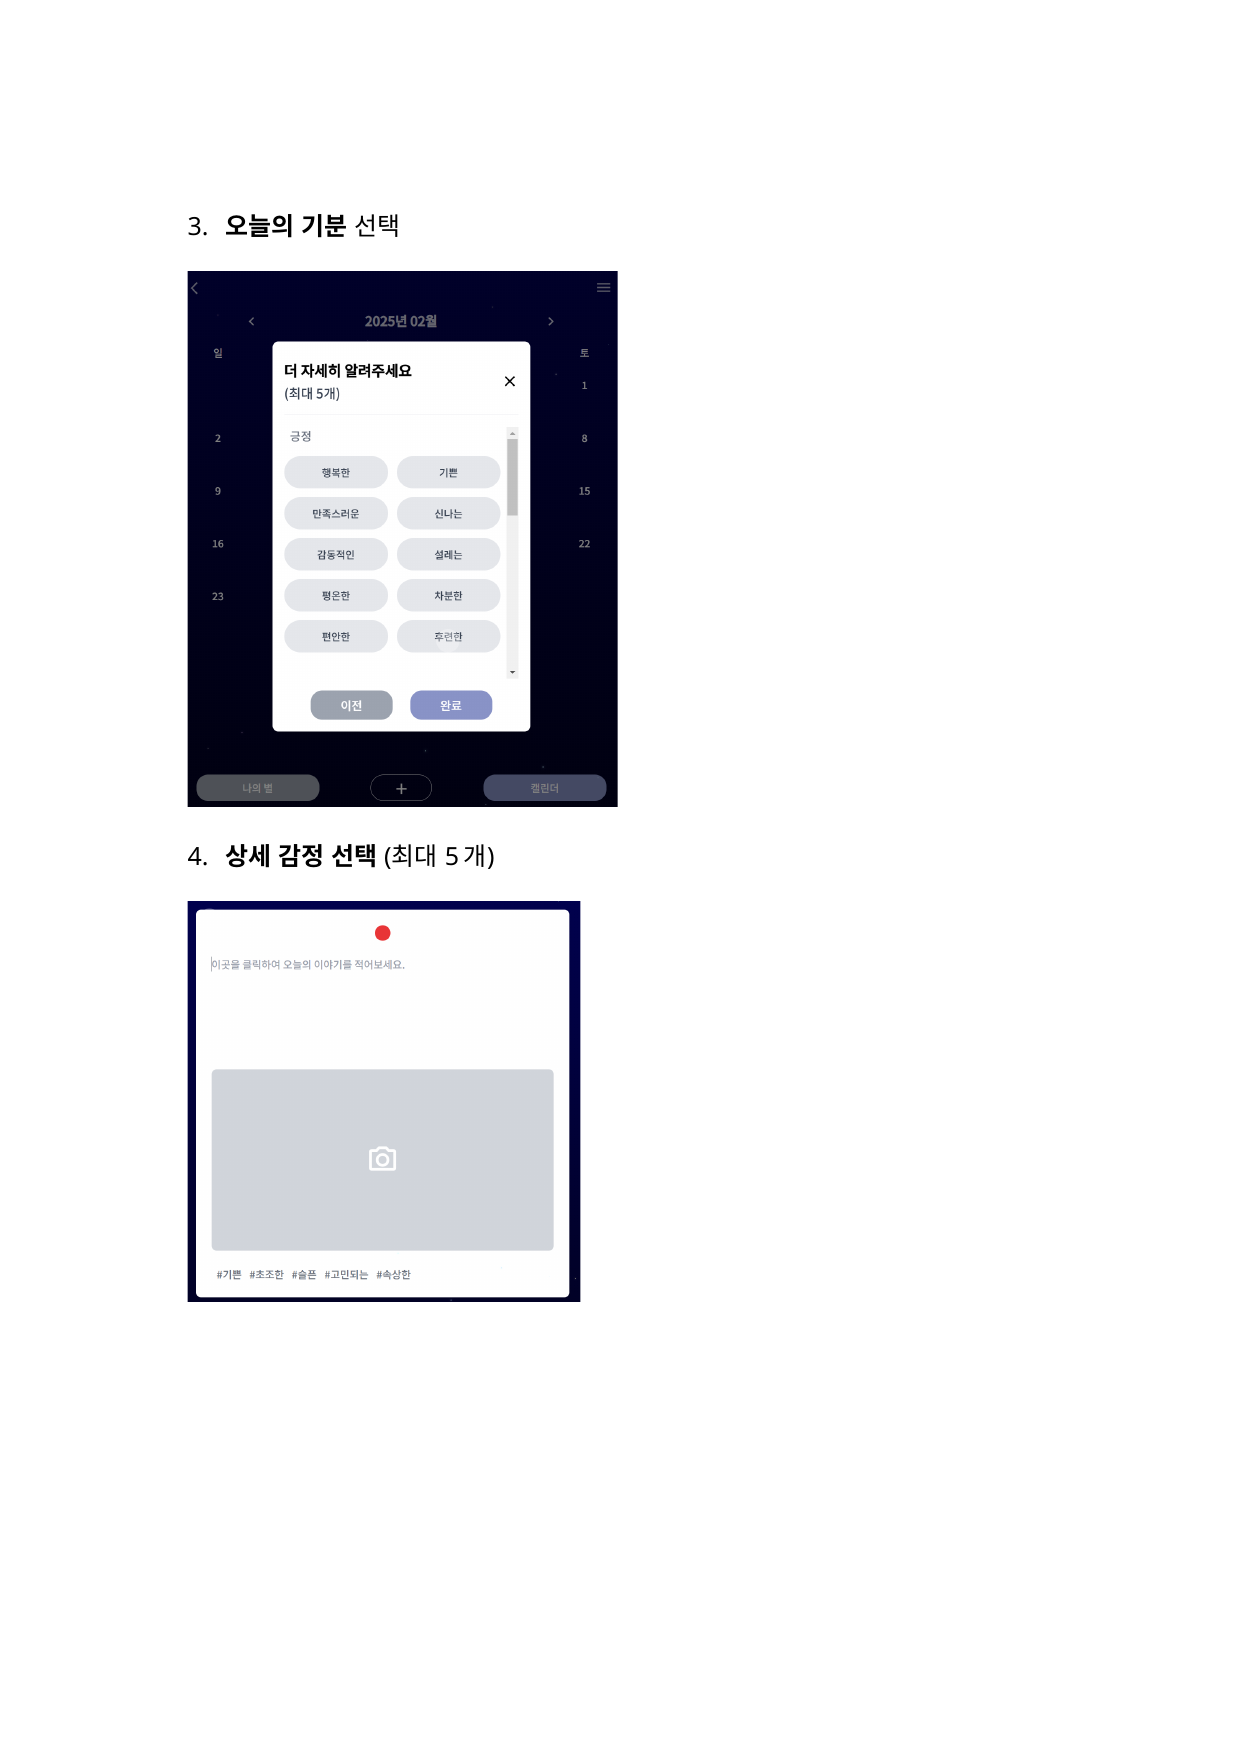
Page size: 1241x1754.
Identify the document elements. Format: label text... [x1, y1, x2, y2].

picture [187, 901, 581, 1302]
list 오늘의 기분 선택 [187, 206, 1090, 243]
list 상세 감정 선택 (최대 5개) [187, 836, 1090, 872]
picture [187, 271, 618, 807]
